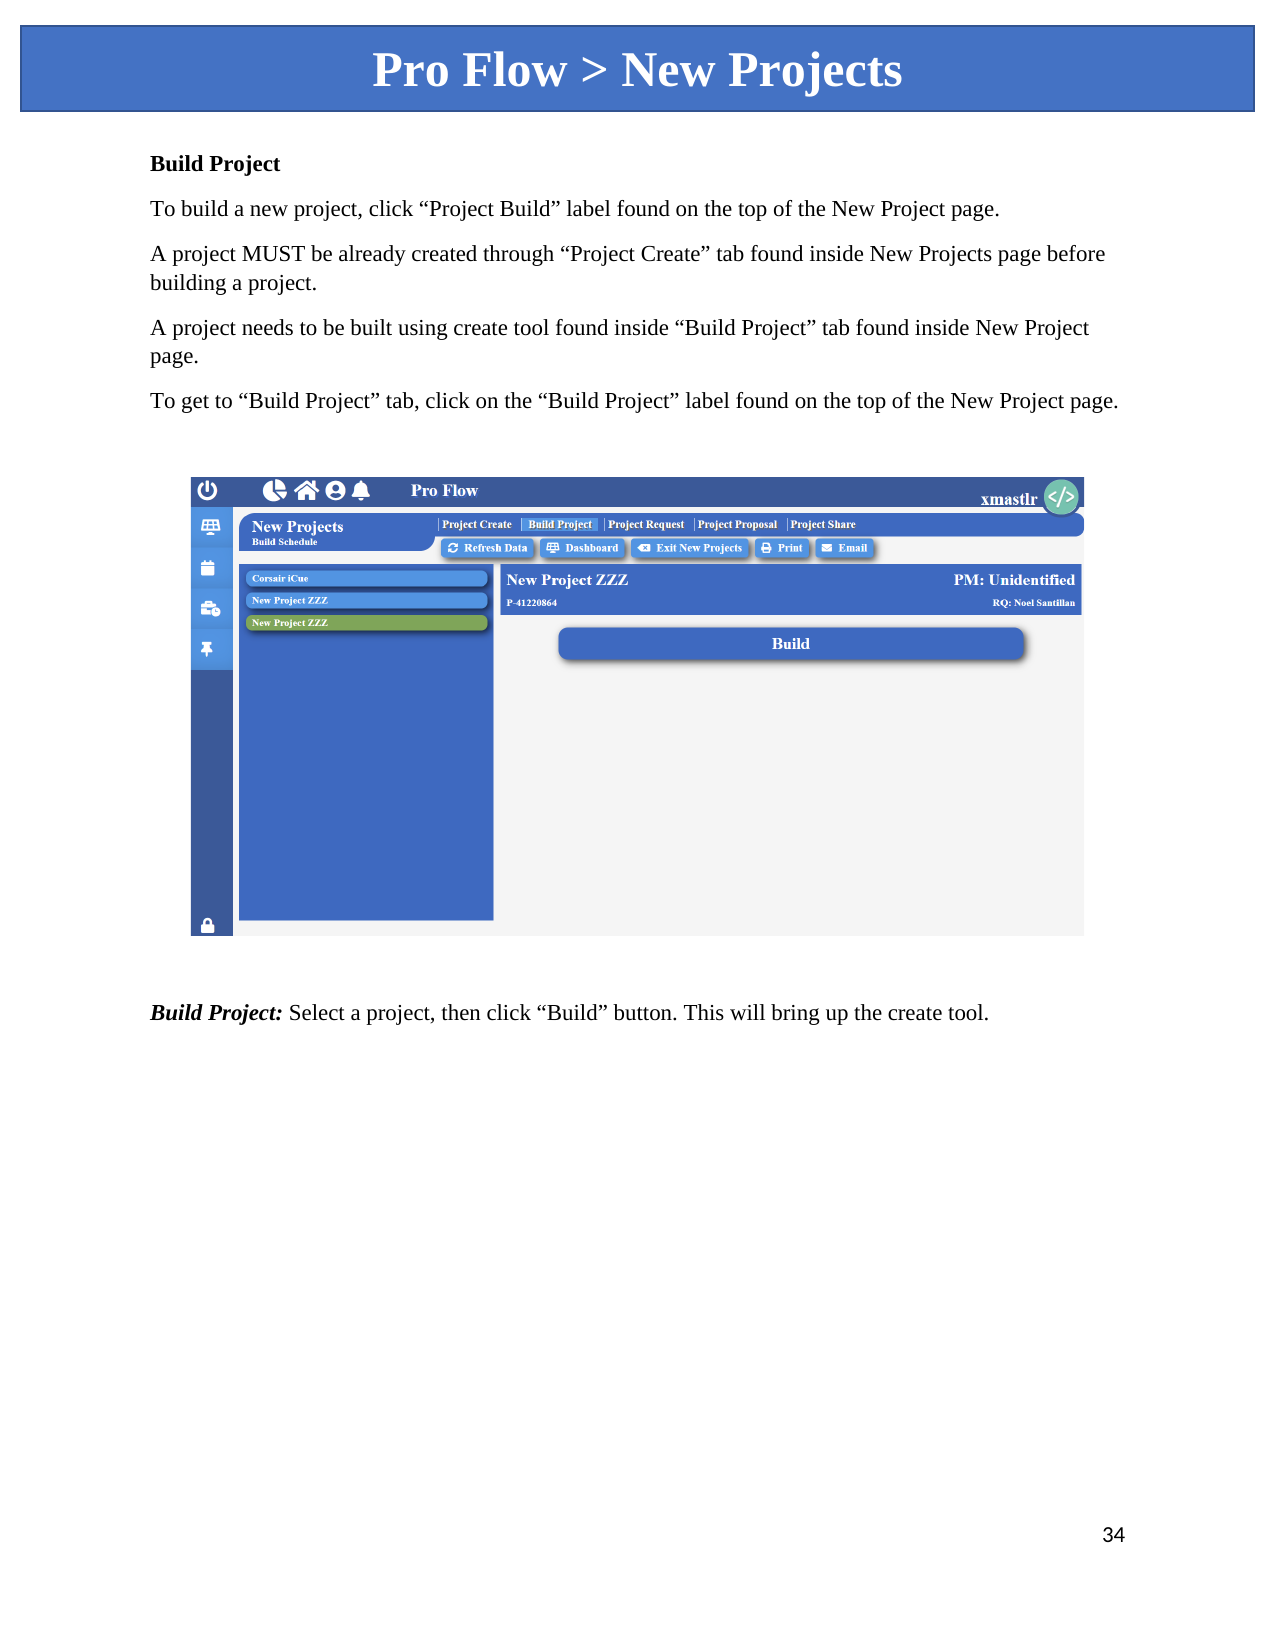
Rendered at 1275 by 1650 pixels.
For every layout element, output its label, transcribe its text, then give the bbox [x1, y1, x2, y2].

picture [190, 477, 1085, 936]
text Build Project [150, 150, 1125, 176]
text A project needs to be built using create tool found inside “Build Project” tab found inside New Project page. [150, 314, 1125, 368]
text To build a new project, click “Project Build” label found on the top of the New Project page. [150, 195, 1125, 221]
text To get to “Build Project” tab, click on the “Build Project” label found on the top of the New Project page. [150, 387, 1125, 414]
text A project MUST be already created through “Project Create” tab found inside New Projects page before building a project. [150, 240, 1125, 295]
text Build Project: Select a project, then click “Build” button. This will bring up the create tool. [150, 999, 1125, 1026]
